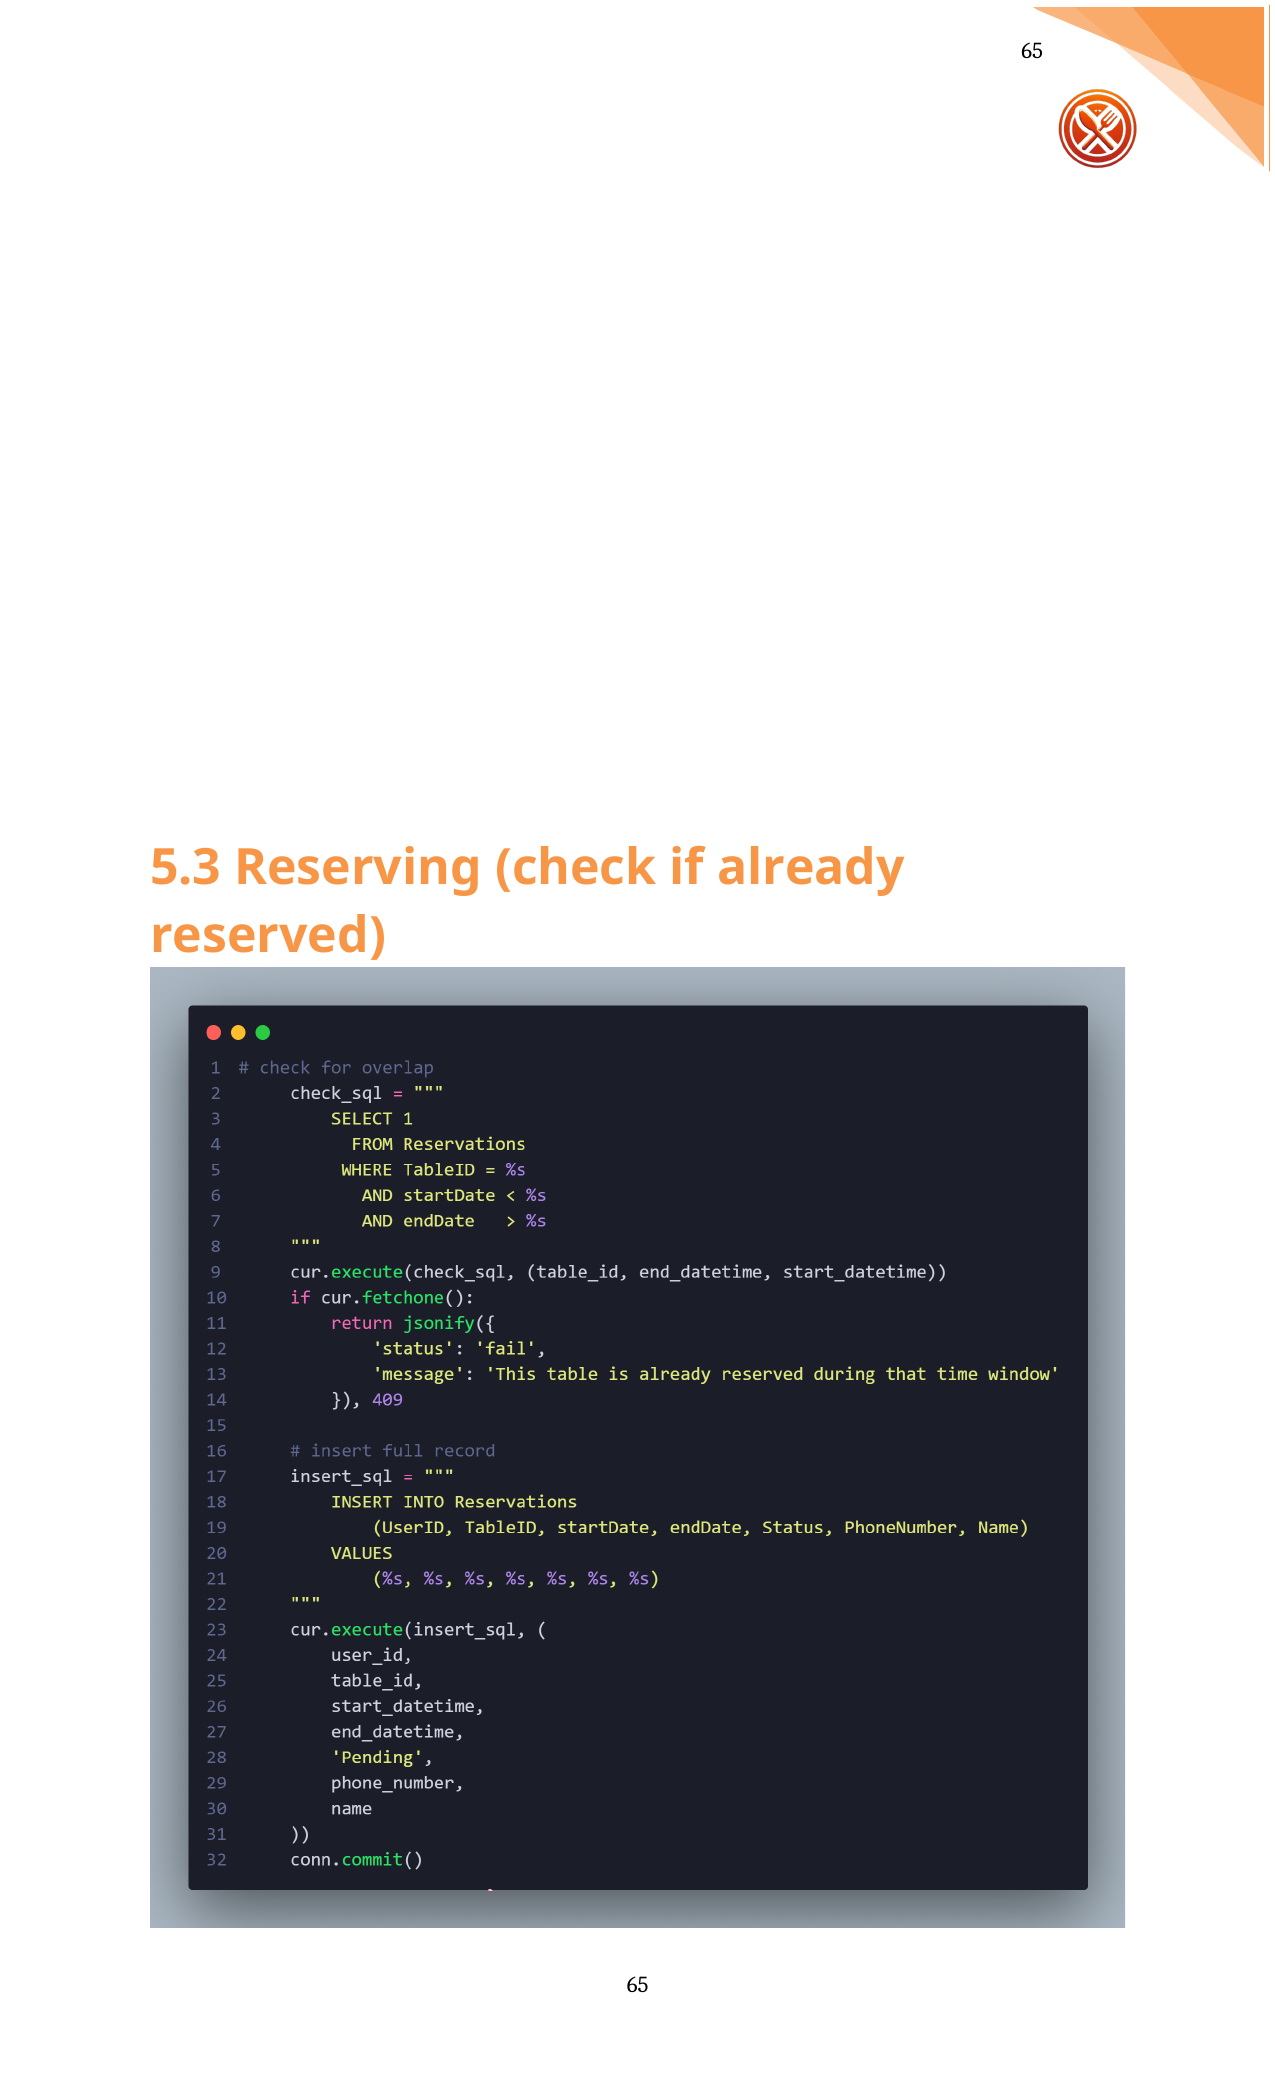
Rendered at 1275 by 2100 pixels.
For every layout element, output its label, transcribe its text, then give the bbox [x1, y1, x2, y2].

text 5.3 Reserving (check if already reserved) [150, 831, 1125, 967]
picture [1027, 7, 1264, 191]
picture [150, 967, 1125, 1928]
